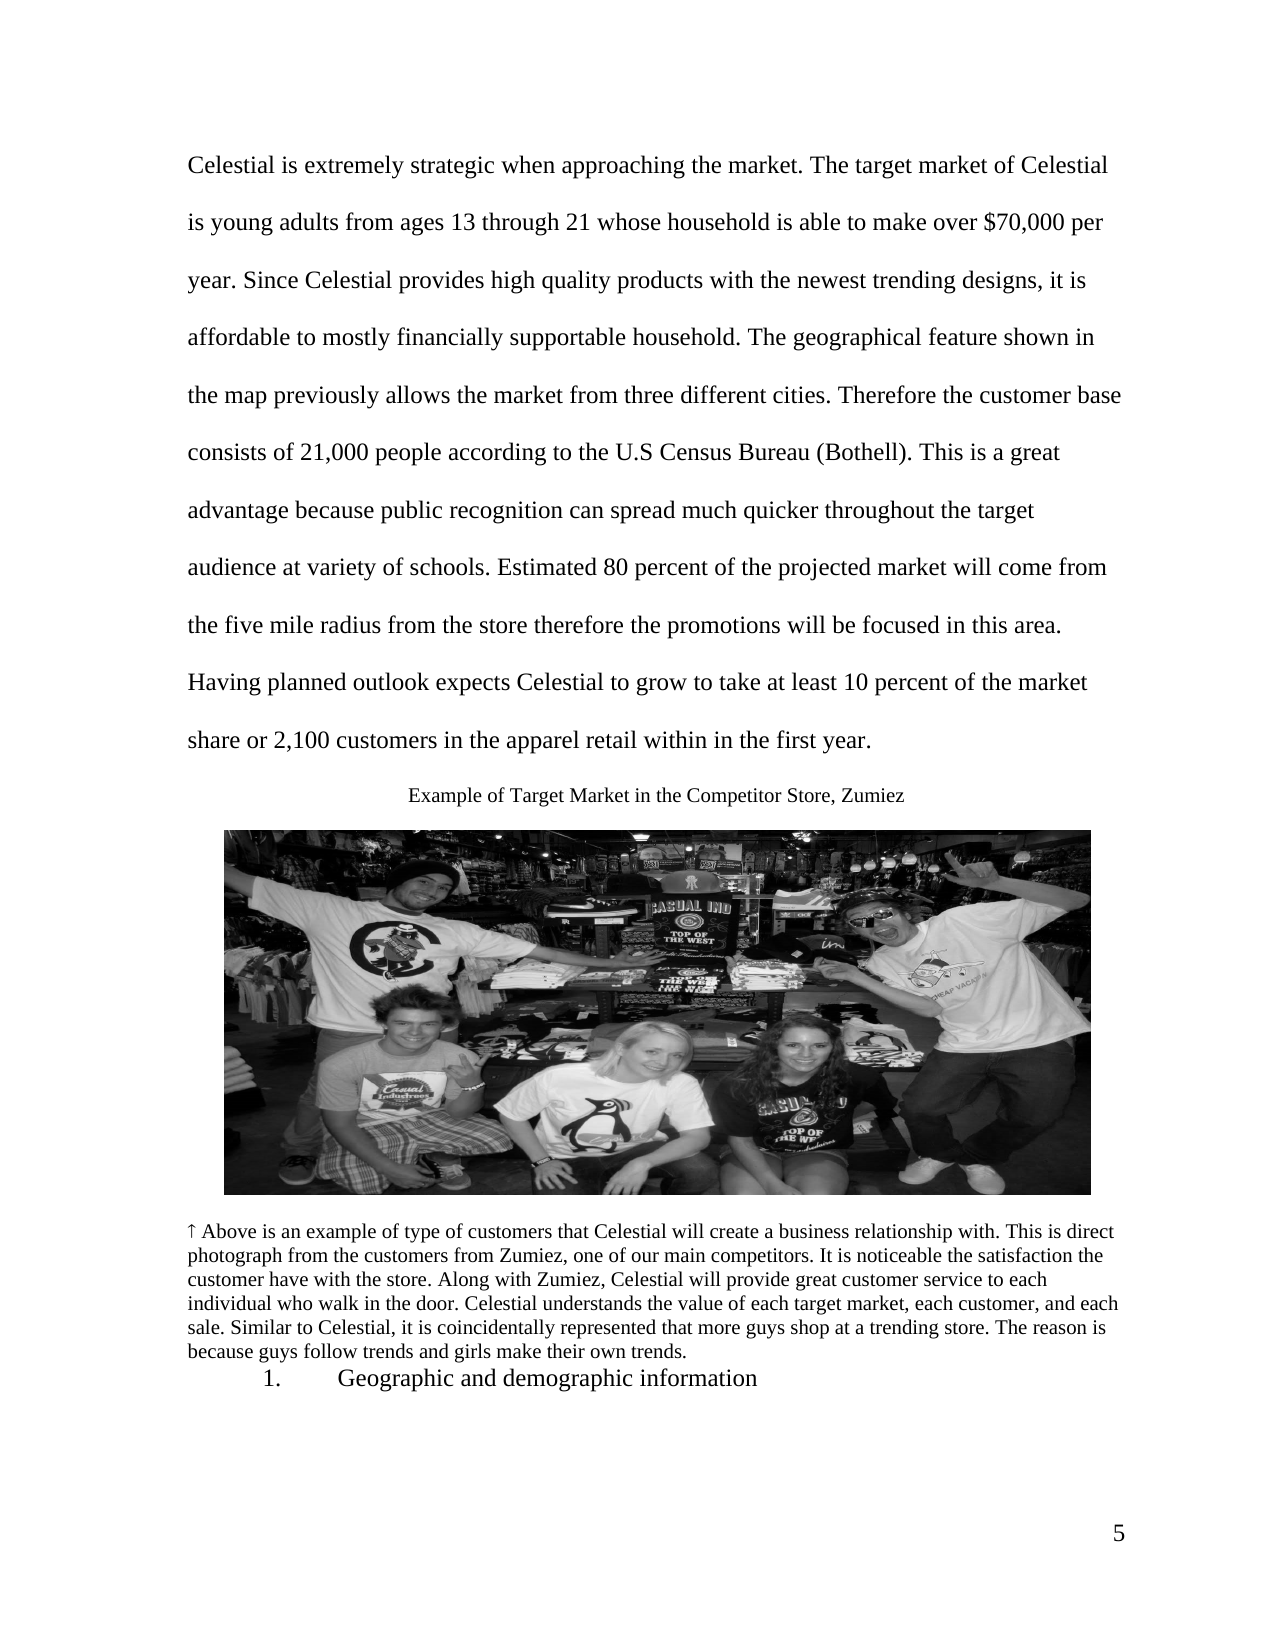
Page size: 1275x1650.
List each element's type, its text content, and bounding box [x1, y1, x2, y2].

list Geographic and demographic information [262, 1363, 1125, 1392]
list Above is an example of type of customers that Celestial will create a business relationship with. This is direct photograph from the customers from Zumiez, one of our main competitors. It is noticeable the satisfaction the customer have with the store. Along with Zumiez, Celestial will provide great customer service to each individual who walk in the door. Celestial understands the value of each target market, each customer, and each sale. Similar to Celestial, it is coincidentally represented that more guys shop at a trending store. The reason is because guys follow trends and girls make their own trends. [187, 1219, 1125, 1363]
picture [224, 830, 1091, 1195]
list Example of Target Market in the Competitor Store, Zumiez [187, 782, 1125, 807]
text Celestial is extremely strategic when approaching the market. The target market of Celestial is young adults from ages 13 through 21 whose household is able to make over $70,000 per year. Since Celestial provides high quality products with the newest trending designs, it is affordable to mostly financially supportable household. The geographical feature shown in the map previously allows the market from three different cities. Therefore the customer base consists of 21,000 people according to the U.S Census Bureau (Bothell). This is a great advantage because public recognition can spread much quicker throughout the target audience at variety of schools. Estimated 80 percent of the projected market will come from the five mile radius from the store therefore the promotions will be focused in this area. Having planned outlook expects Celestial to grow to take at least 10 percent of the market share or 2,100 customers in the apparel retail within in the first year. [187, 150, 1125, 754]
